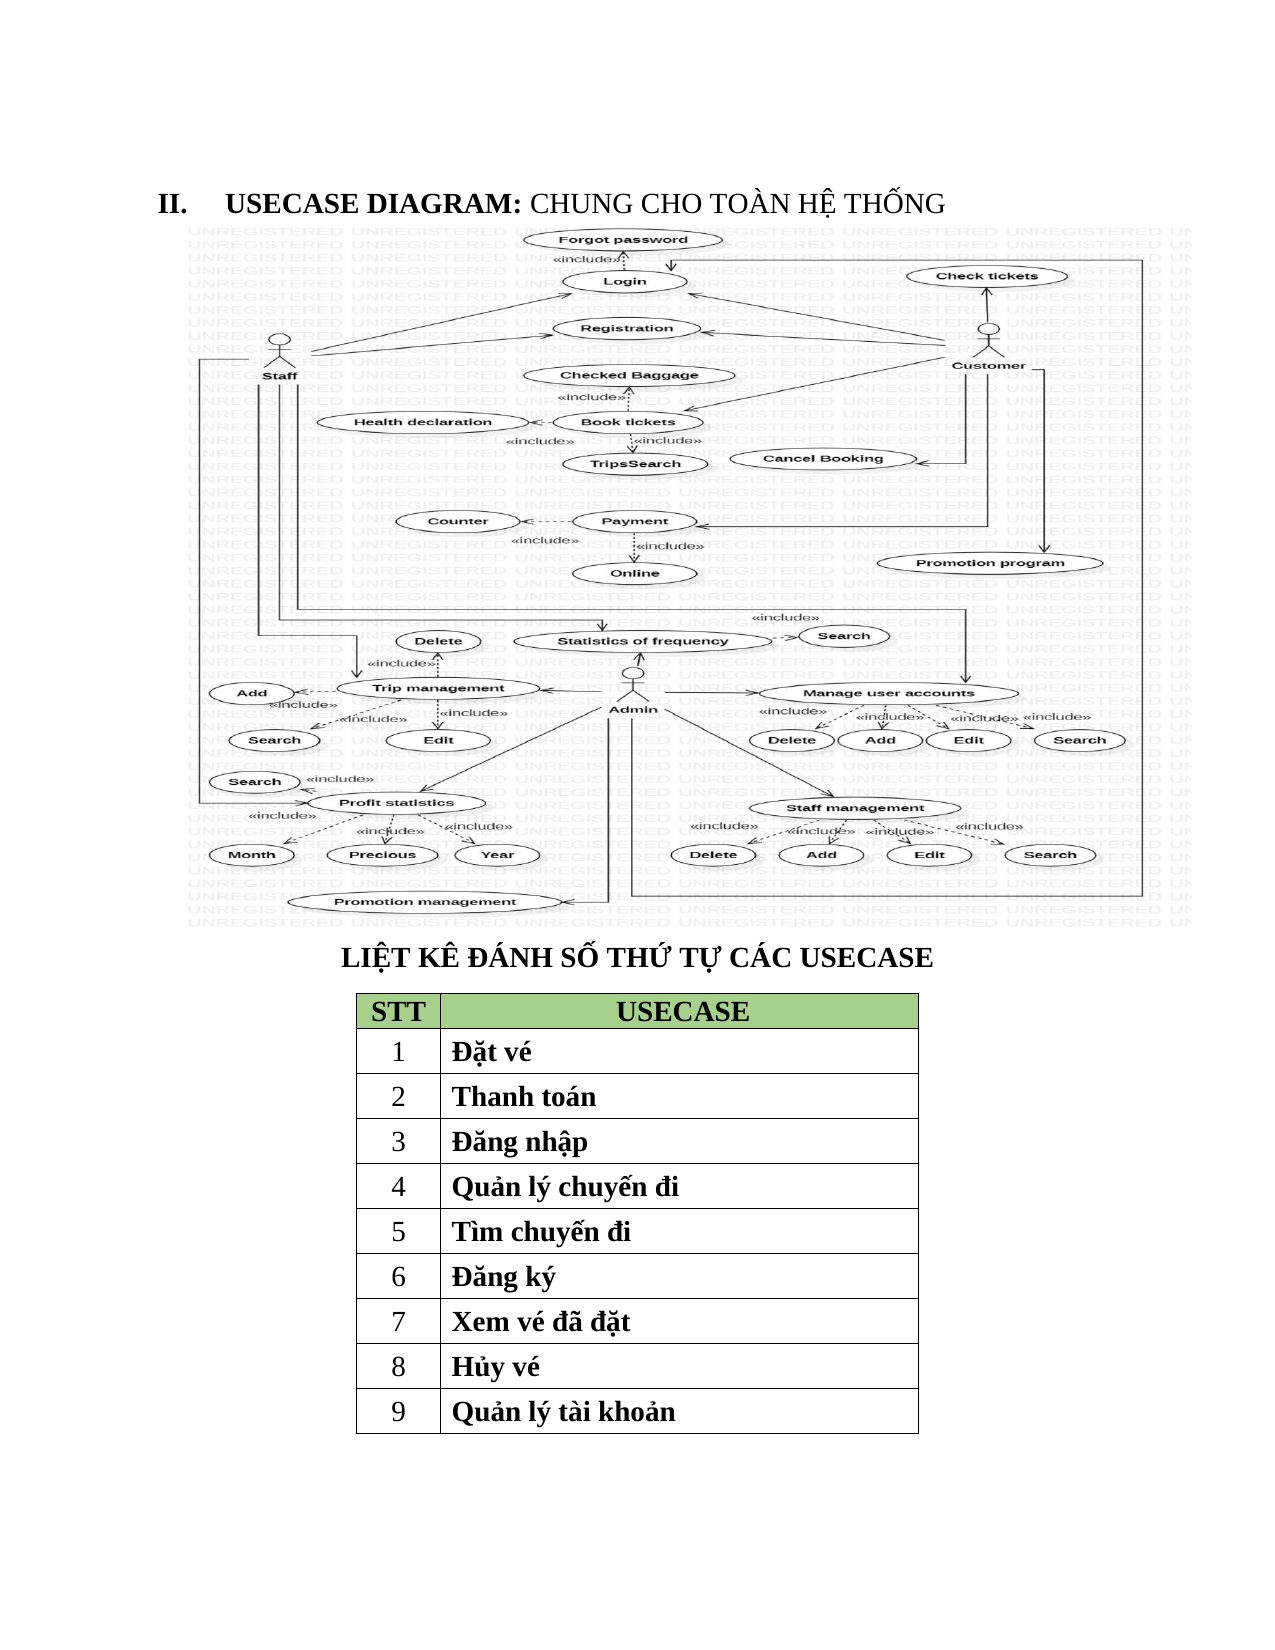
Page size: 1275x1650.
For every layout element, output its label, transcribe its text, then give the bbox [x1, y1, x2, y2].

table_cell 4 [357, 1164, 440, 1208]
table_cell Đặt vé [441, 1029, 918, 1073]
table_cell 8 [357, 1344, 440, 1388]
table_cell 6 [357, 1254, 440, 1298]
picture [187, 222, 1192, 939]
table_header USECASE [441, 994, 918, 1028]
table_cell Quản lý tài khoản [441, 1389, 918, 1433]
table_header STT [357, 994, 440, 1028]
list LIỆT KÊ ĐÁNH SỐ THỨ TỰ CÁC USECASE [150, 941, 1125, 974]
table_cell 3 [357, 1119, 440, 1163]
table_cell Đăng ký [441, 1254, 918, 1298]
table_cell Xem vé đã đặt [441, 1299, 918, 1343]
list USECASE DIAGRAM: CHUNG CHO TOÀN HỆ THỐNG [187, 186, 1125, 220]
table_cell 7 [357, 1299, 440, 1343]
table_cell 2 [357, 1074, 440, 1118]
table_cell Quản lý chuyến đi [441, 1164, 918, 1208]
table_cell Đăng nhập [441, 1119, 918, 1163]
table_cell 1 [357, 1029, 440, 1073]
table_cell 9 [357, 1389, 440, 1433]
table_cell Hủy vé [441, 1344, 918, 1388]
table_cell Thanh toán [441, 1074, 918, 1118]
table_cell Tìm chuyến đi [441, 1209, 918, 1253]
table_cell 5 [357, 1209, 440, 1253]
